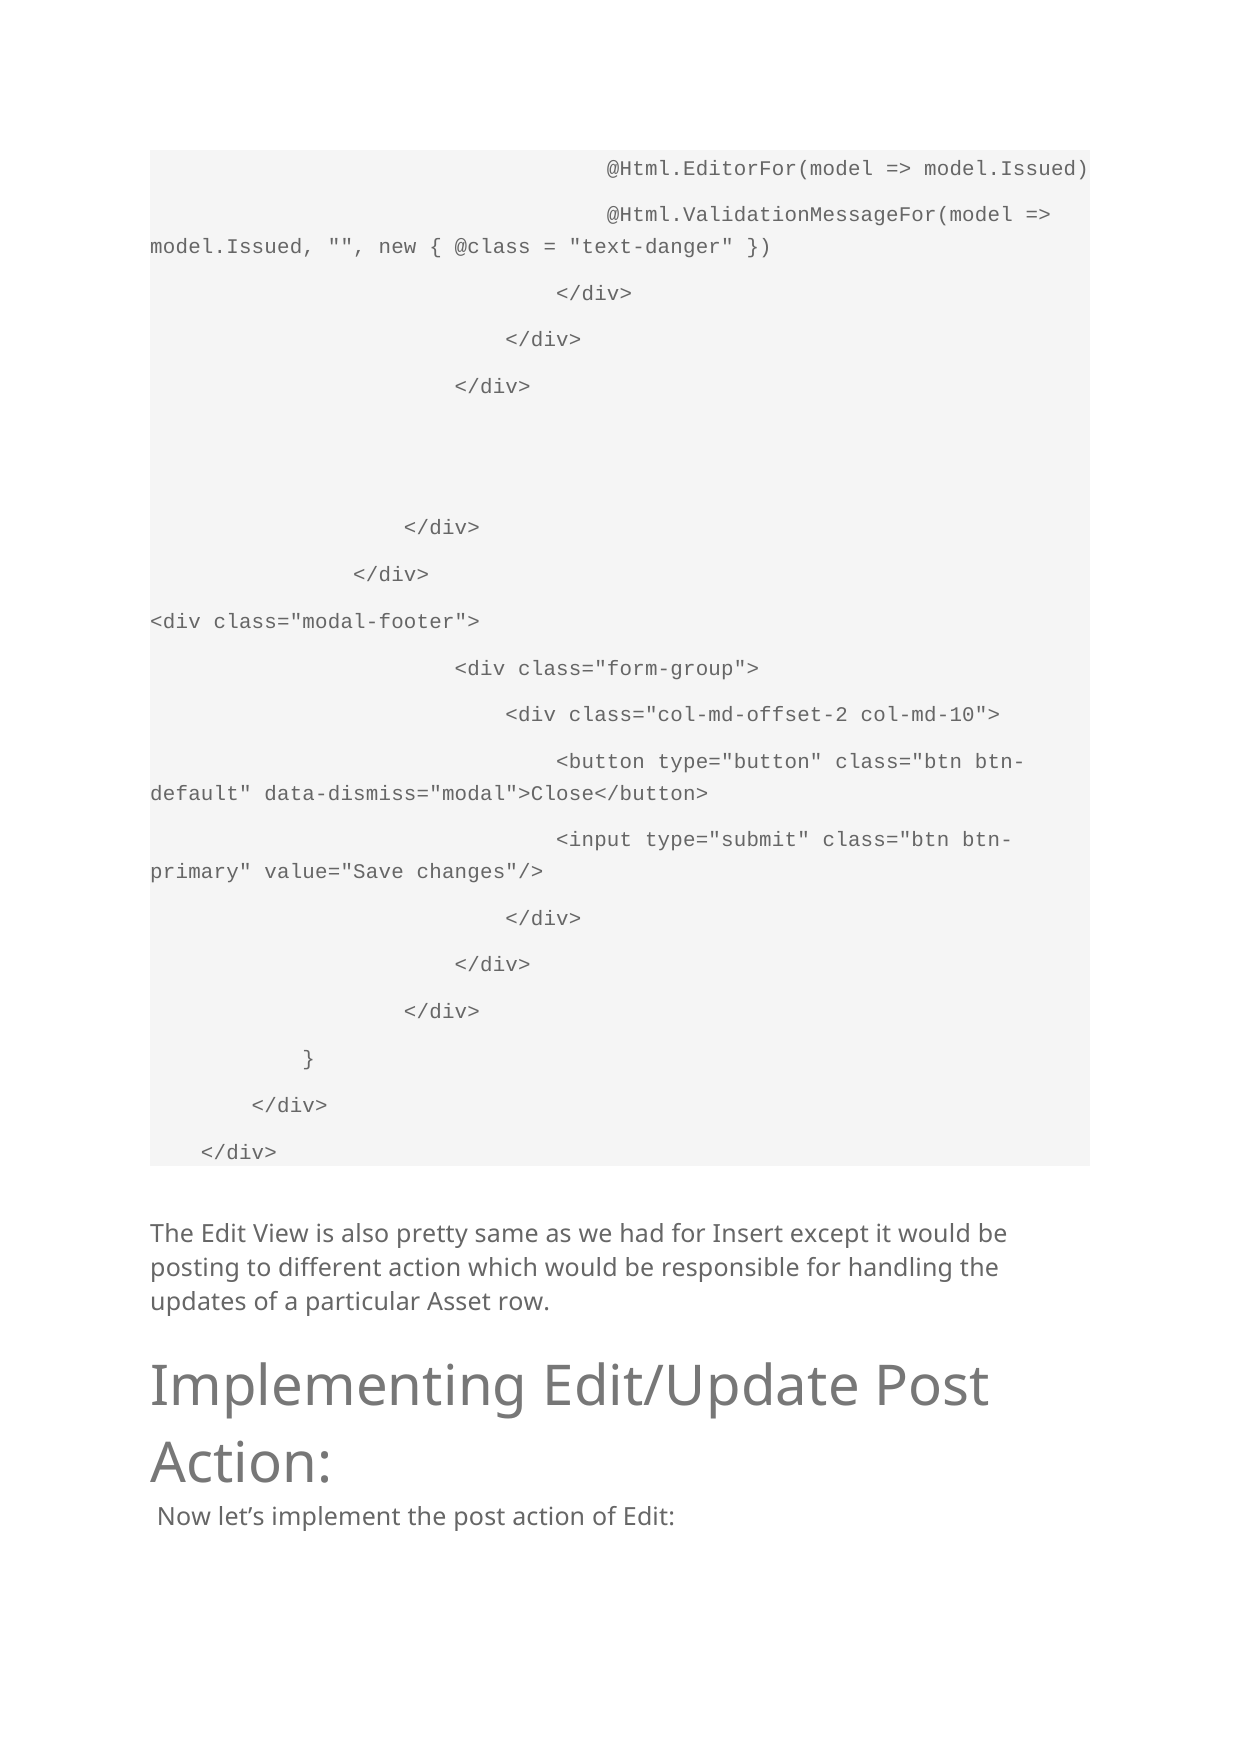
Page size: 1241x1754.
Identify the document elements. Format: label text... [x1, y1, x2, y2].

text The Edit View is also pretty same as we had for Insert except it would be posting to different action which would be responsible for handling the updates of a particular Asset row. [150, 1181, 1090, 1346]
text </div> [150, 369, 1090, 400]
text </div> [150, 556, 1090, 587]
text </div> [150, 947, 1090, 978]
text <div class="form-group"> [150, 650, 1090, 681]
text <input type="submit" class="btn btn-primary" value="Save changes"/> [150, 822, 1090, 884]
text @Html.ValidationMessageFor(model => model.Issued, "", new { @class = "text-danger" }) [150, 197, 1090, 259]
text </div> [150, 1087, 1090, 1119]
text <div class="modal-footer"> [150, 603, 1090, 634]
text </div> [150, 900, 1090, 931]
text @Html.EditorFor(model => model.Issued) [150, 150, 1090, 181]
text <button type="button" class="btn btn-default" data-dismiss="modal">Close</button> [150, 744, 1090, 806]
text </div> [150, 509, 1090, 541]
text <div class="col-md-offset-2 col-md-10"> [150, 697, 1090, 728]
text </div> [150, 275, 1090, 306]
text </div> [150, 994, 1090, 1025]
text Implementing Edit/Update Post Action: [150, 1346, 1090, 1499]
text Now let’s implement the post action of Edit: [150, 1499, 1090, 1595]
text </div> [150, 1134, 1090, 1166]
text </div> [150, 322, 1090, 353]
text } [150, 1041, 1090, 1072]
